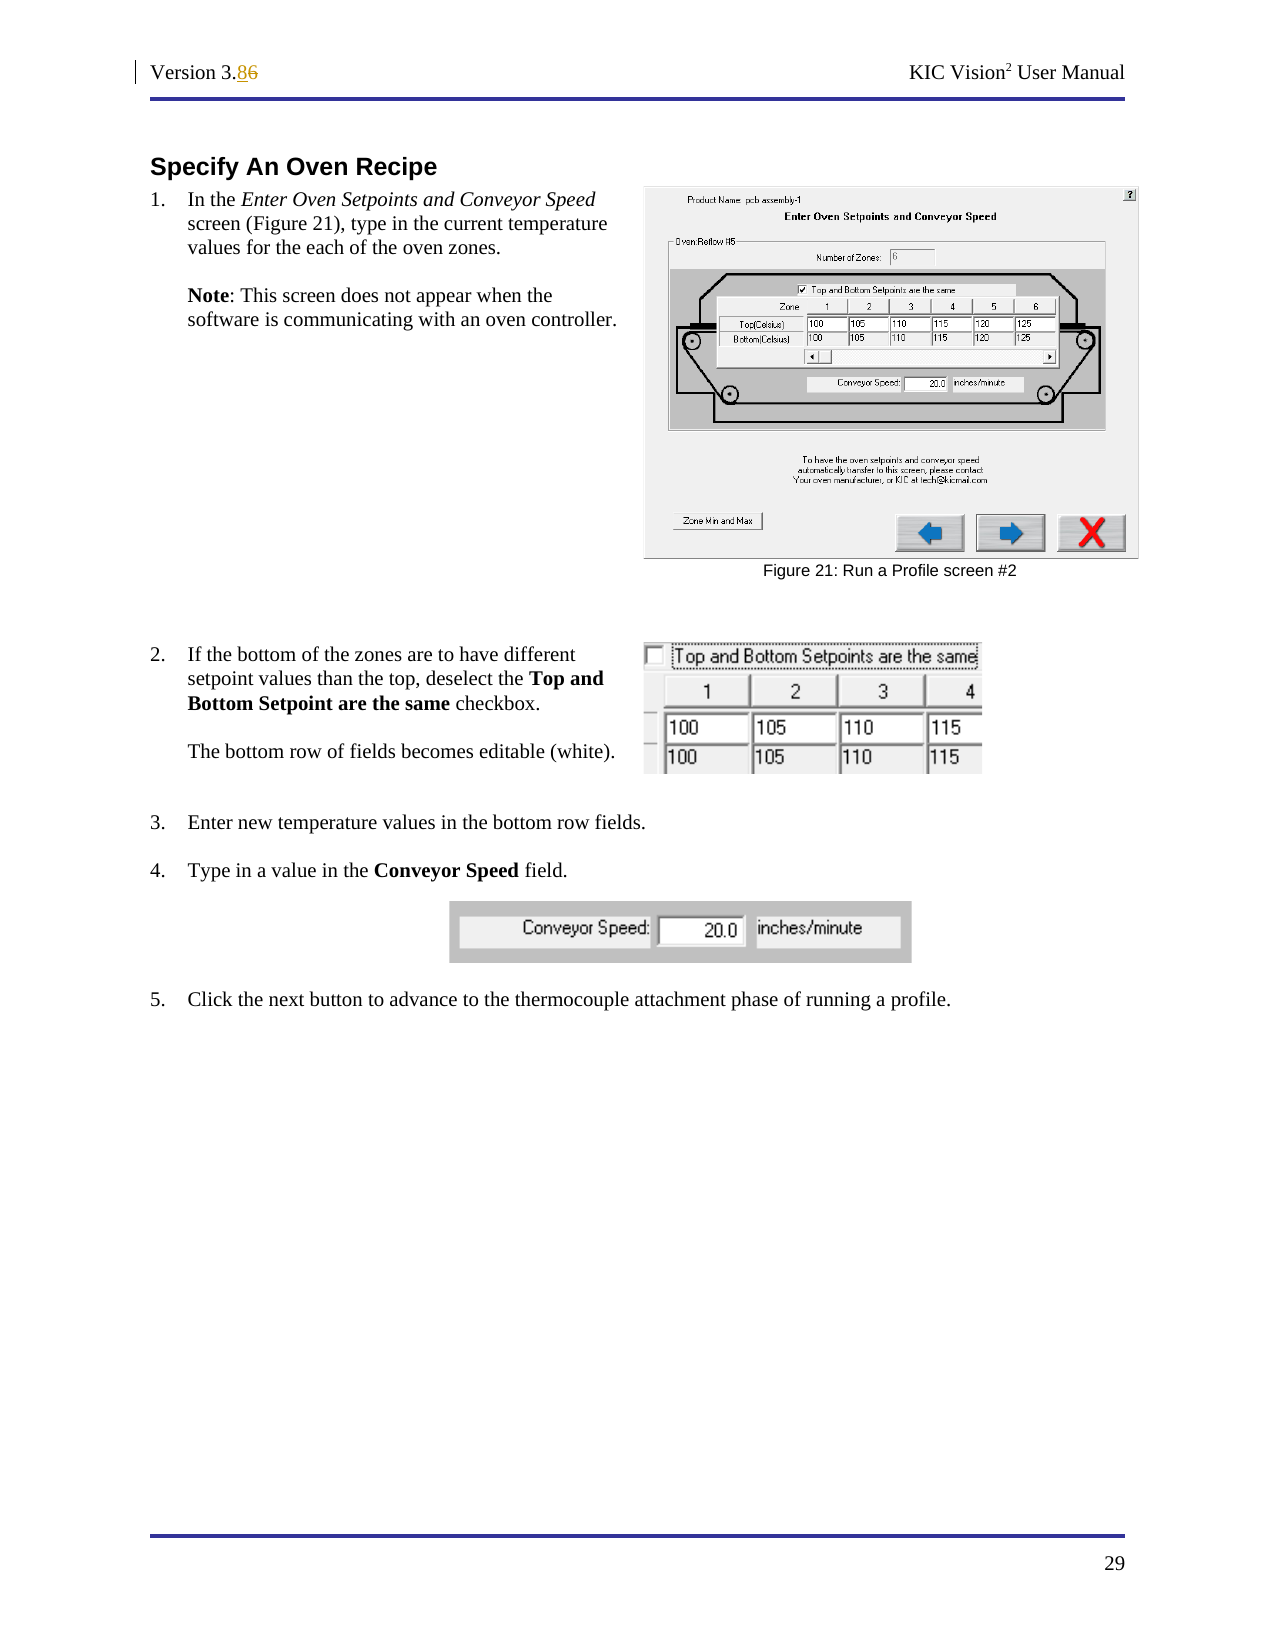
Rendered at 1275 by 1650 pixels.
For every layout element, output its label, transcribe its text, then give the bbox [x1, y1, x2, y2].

picture [449, 901, 912, 963]
picture [643, 186, 1139, 559]
table_cell Click the next button to advance to the thermocouple attachment phase of running a profile. [139, 987, 1147, 1035]
table_header In the Enter Oven Setpoints and Conveyor Speed screen (Figure 21), type in the current temperature values for the each of the oven zones. Note: This screen does not appear when the software is communicating with an oven controller. [139, 187, 632, 642]
picture [643, 642, 983, 774]
table_cell If the bottom of the zones are to have different setpoint values than the top, deselect the Top and Bottom Setpoint are the same checkbox. The bottom row of fields becomes editable (white). [139, 642, 632, 810]
subtitle Specify An Oven Recipe [150, 152, 1125, 180]
table_cell [632, 642, 1147, 810]
table_cell Enter new temperature values in the bottom row fields. Type in a value in the Conveyor Speed field. [139, 810, 1147, 987]
